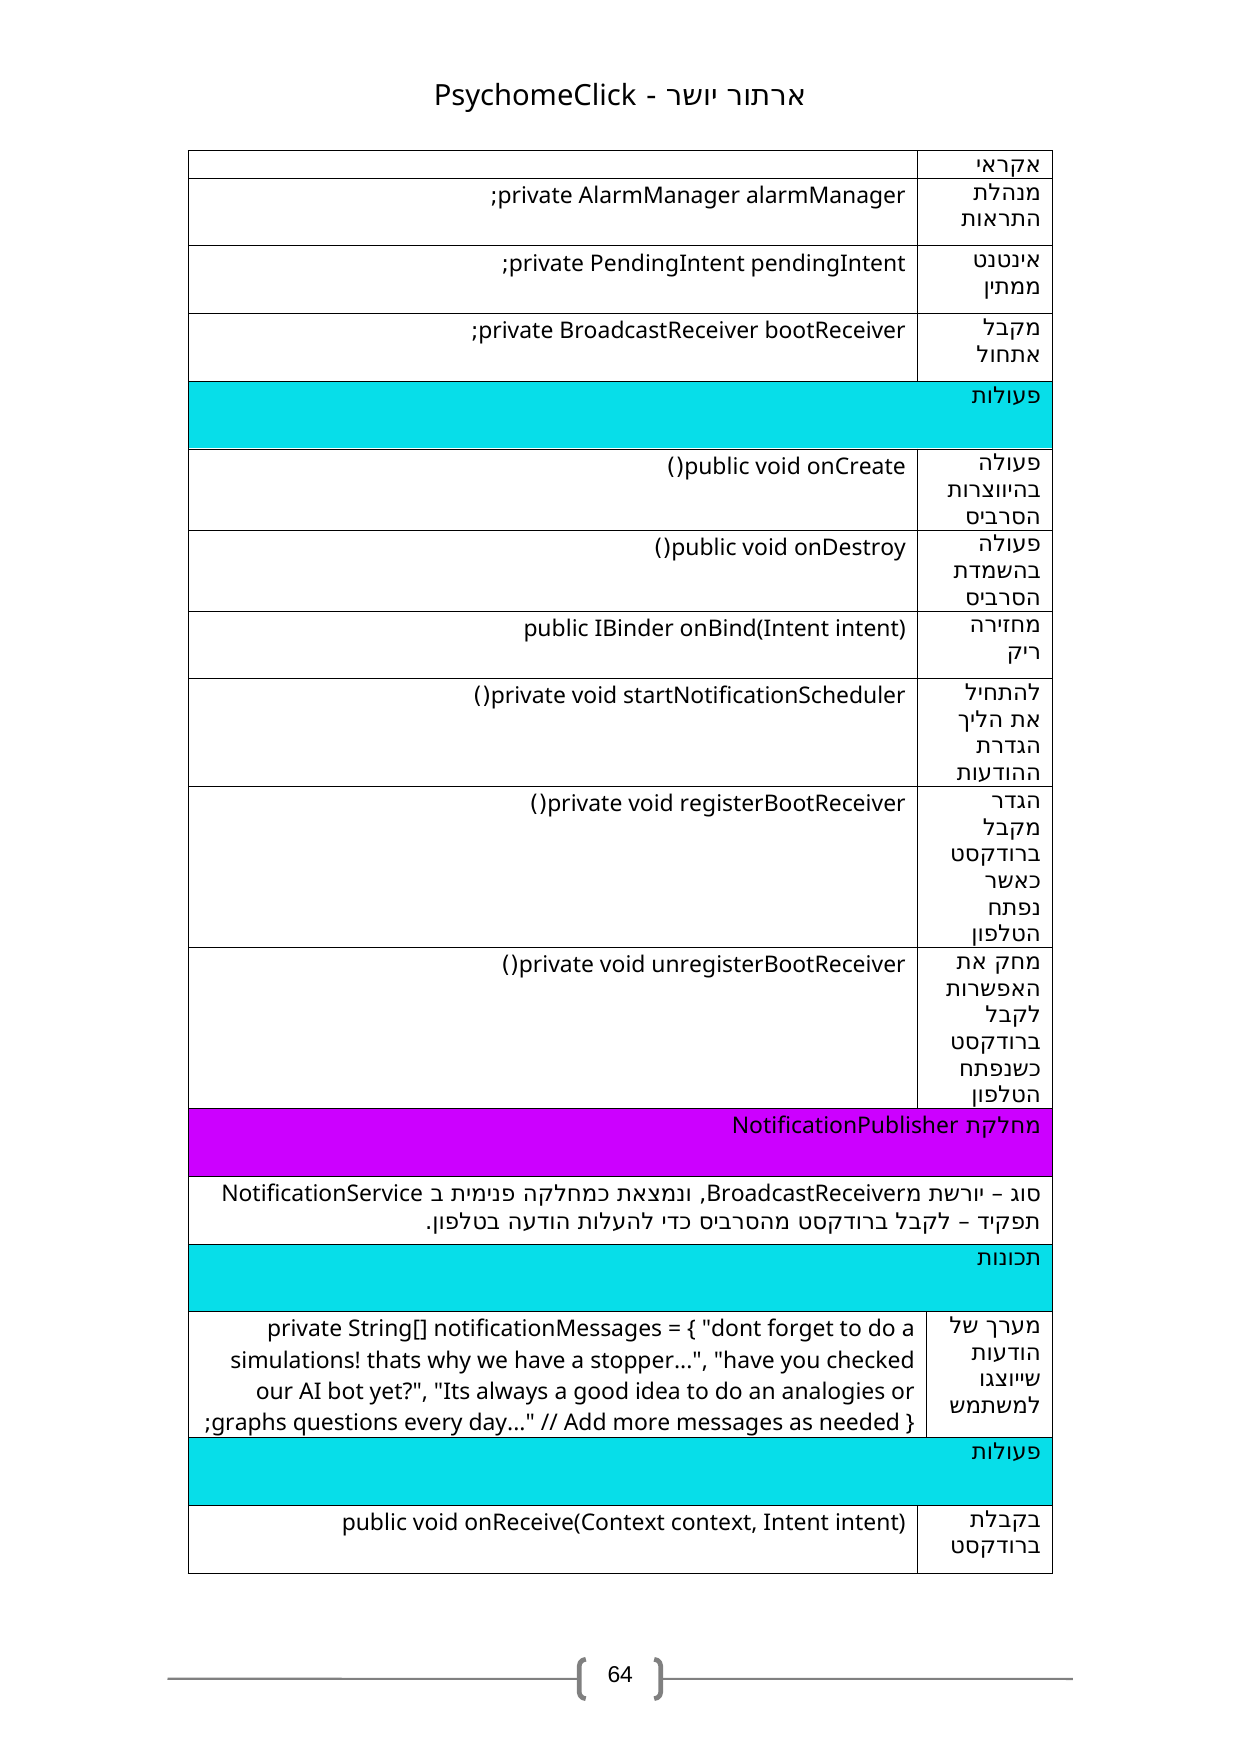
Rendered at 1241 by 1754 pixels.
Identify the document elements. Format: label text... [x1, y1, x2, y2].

table_cell public void onReceive(Context context, Intent intent) [189, 1506, 917, 1573]
table_cell private PendingIntent pendingIntent; [189, 246, 917, 313]
table_cell public void onCreate() [189, 450, 917, 529]
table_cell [189, 151, 917, 178]
table_cell public IBinder onBind(Intent intent) [189, 612, 917, 678]
table_cell private BroadcastReceiver bootReceiver; [189, 314, 917, 381]
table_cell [918, 151, 1052, 178]
table_cell private void registerBootReceiver() [189, 787, 917, 947]
table_cell מערך של הודעות שייוצגו למשתמש [927, 1312, 1052, 1437]
table_cell פעולות [189, 1438, 1052, 1505]
table_cell private String[] notificationMessages = { "dont forget to do a simulations! thats why we have a stopper...", "have you checked our AI bot yet?", "Its always a good idea to do an analogies or graphs questions every day..." // Add more messages as needed }; [189, 1312, 926, 1437]
table_cell מחק את האפשרות לקבל ברודקסט כשנפתח הטלפון [918, 948, 1052, 1108]
table_cell מנהלת התראות [918, 179, 1052, 245]
table_cell private void startNotificationScheduler() [189, 679, 917, 786]
table_cell הגדר מקבל ברודקסט כאשר נפתח הטלפון [918, 787, 1052, 947]
table_cell פעולות [189, 382, 1052, 448]
table_cell מחלקת NotificationPublisher [189, 1109, 1052, 1176]
table_cell להתחיל את הליך הגדרת ההודעות [918, 679, 1052, 786]
table_cell private AlarmManager alarmManager; [189, 179, 917, 245]
table_cell private void unregisterBootReceiver() [189, 948, 917, 1108]
table_cell פעולה בהיווצרות הסרביס [918, 450, 1052, 529]
table_cell פעולה בהשמדת הסרביס [918, 531, 1052, 611]
table_cell אינטנט ממתין [918, 246, 1052, 313]
table_cell בקבלת ברודקסט [918, 1506, 1052, 1573]
table_cell מחזירה ריק [918, 612, 1052, 678]
table_cell public void onDestroy() [189, 531, 917, 611]
table_cell מקבל אתחול [918, 314, 1052, 381]
table_cell תכונות [189, 1245, 1052, 1311]
table_cell סוג – יורשת מBroadcastReceiver, ונמצאת כמחלקה פנימית ב NotificationService תפקיד – לקבל ברודקסט מהסרביס כדי להעלות הודעה בטלפון. [189, 1177, 1052, 1243]
